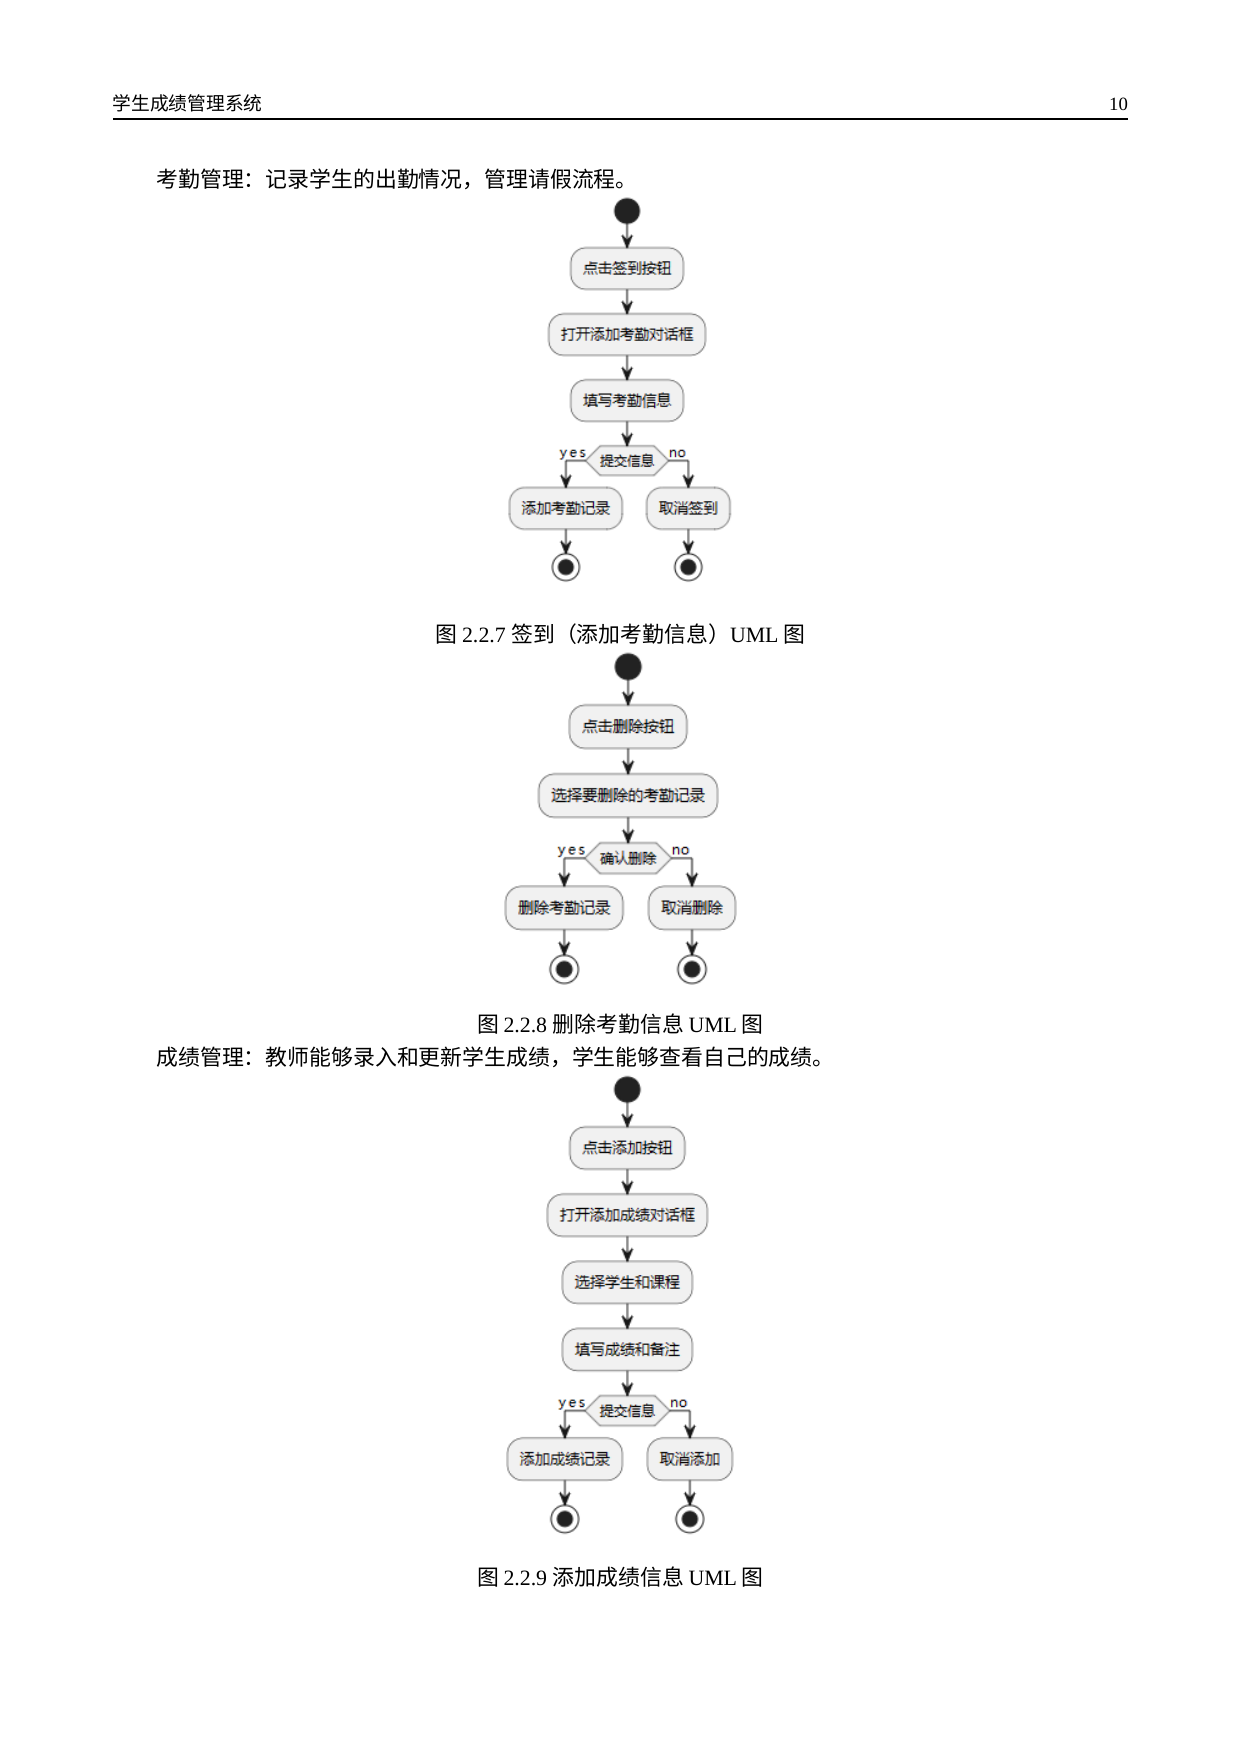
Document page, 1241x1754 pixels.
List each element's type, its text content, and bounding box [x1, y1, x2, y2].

text 成绩管理：教师能够录入和更新学生成绩，学生能够查看自己的成绩。 [112, 1039, 1128, 1072]
picture [500, 1072, 740, 1543]
text 图2.2.8 删除考勤信息UML图 [112, 1007, 1128, 1039]
text 图2.2.9 添加成绩信息UML图 [112, 1559, 1128, 1592]
text 考勤管理：记录学生的出勤情况，管理请假流程。 [112, 162, 1128, 194]
picture [506, 194, 735, 587]
picture [498, 649, 742, 990]
text 图2.2.7 签到（添加考勤信息）UML图 [112, 617, 1128, 649]
